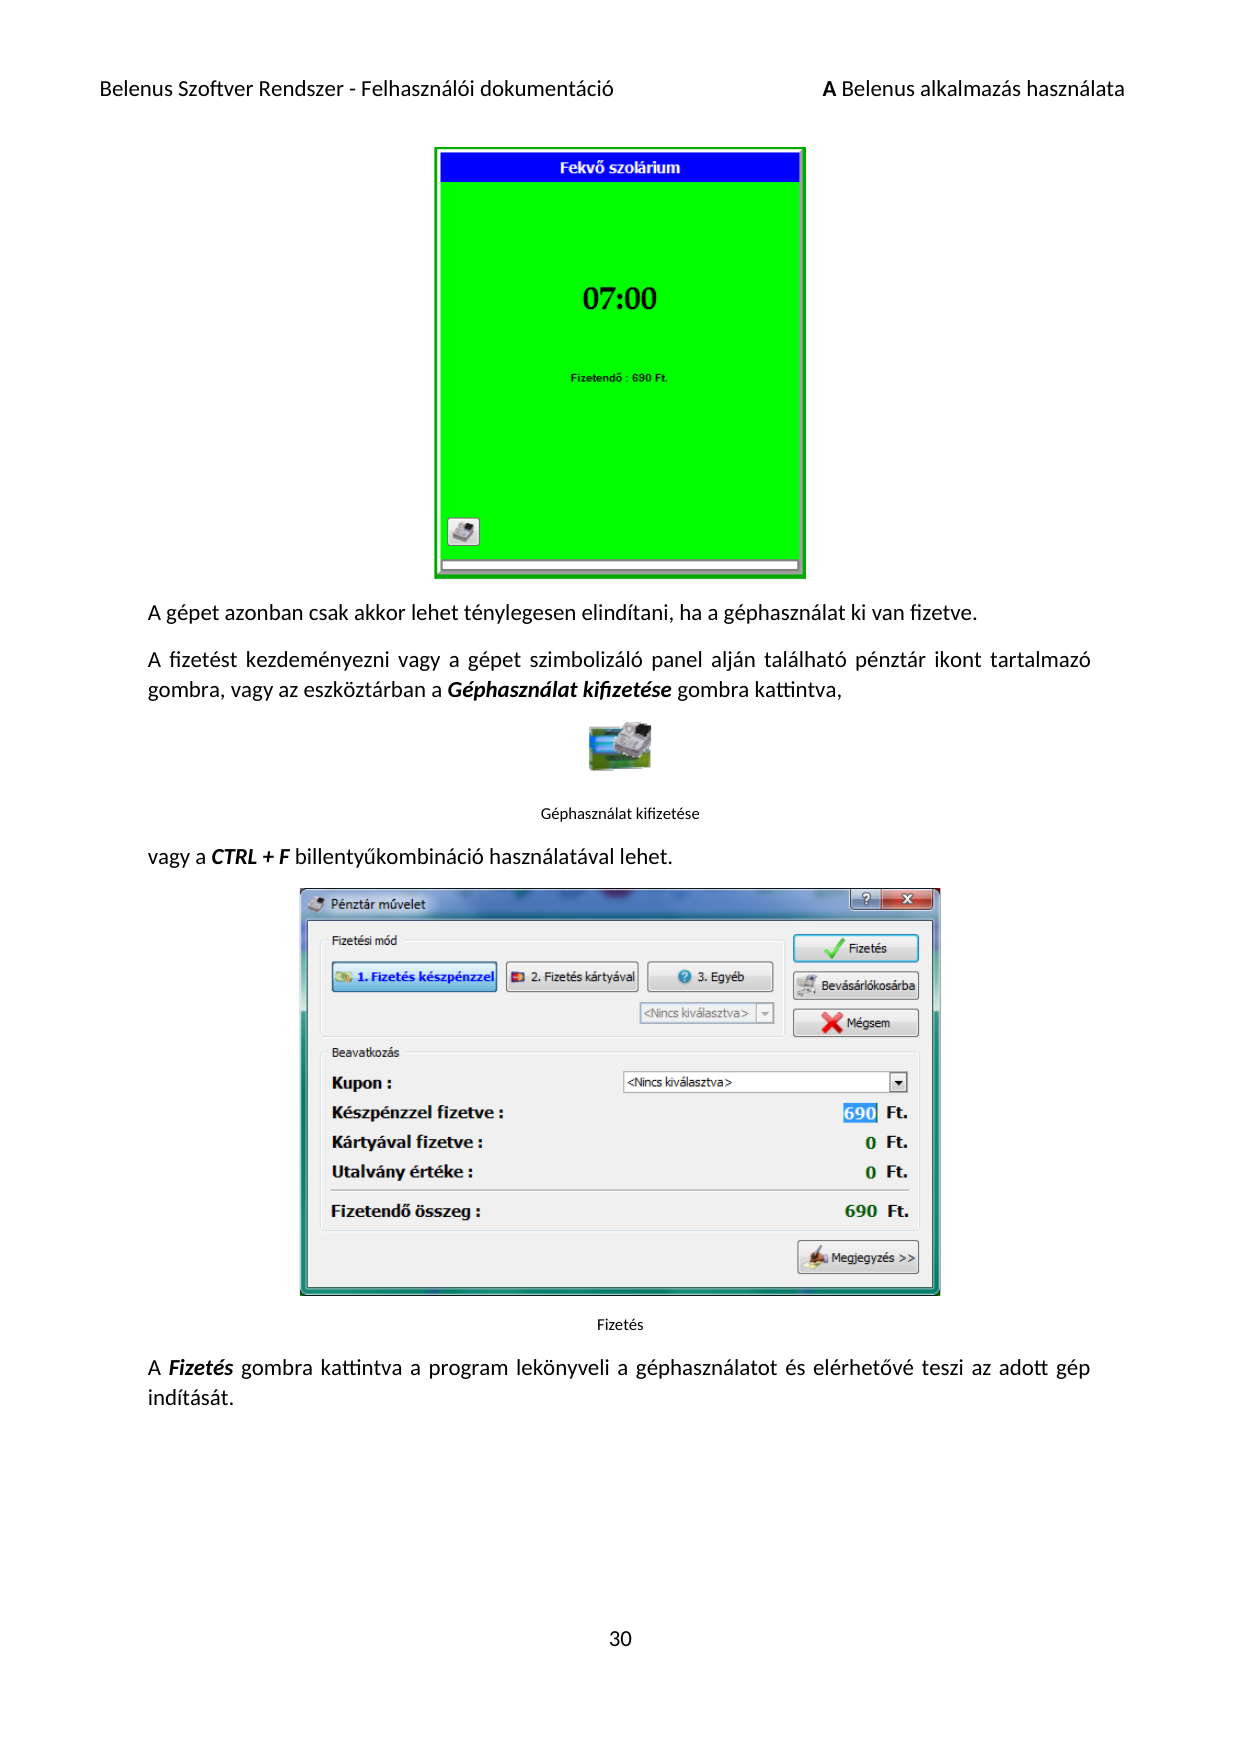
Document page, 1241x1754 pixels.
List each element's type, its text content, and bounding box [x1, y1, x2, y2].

text Fizetés [148, 1314, 1093, 1335]
picture [588, 722, 652, 785]
text A Fizetés gombra kattintva a program lekönyveli a géphasználatot és elérhetővé teszi az adott gép indítását. [148, 1353, 1093, 1411]
picture [434, 147, 806, 580]
text Géphasználat kifizetése [148, 803, 1093, 824]
text vagy a CTRL + F billentyűkombináció használatával lehet. [148, 842, 1093, 870]
text A fizetést kezdeményezni vagy a gépet szimbolizáló panel alján található pénztár ikont tartalmazó gombra, vagy az eszköztárban a Géphasználat kifizetése gombra kattintva, [148, 645, 1093, 703]
text A gépet azonban csak akkor lehet ténylegesen elindítani, ha a géphasználat ki van fizetve. [148, 598, 1093, 626]
picture [299, 888, 941, 1296]
